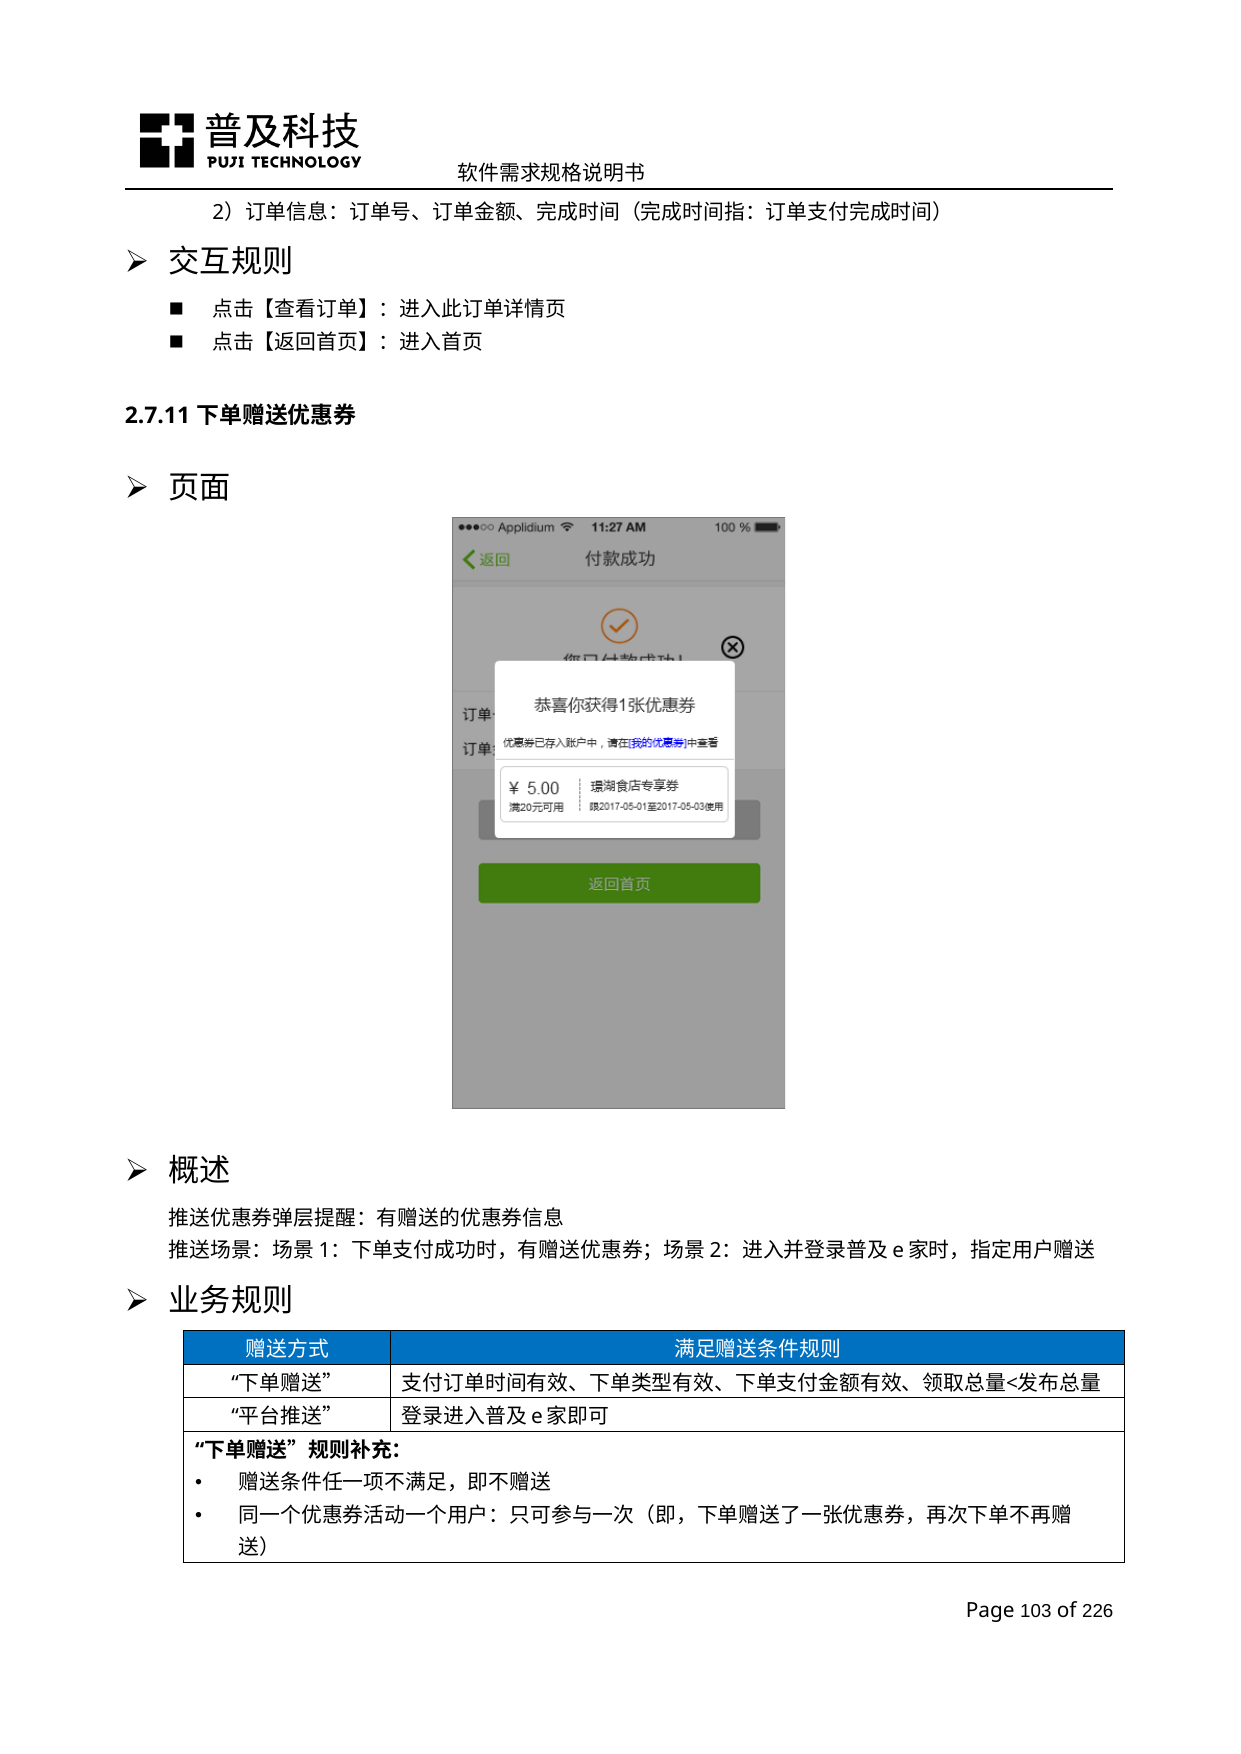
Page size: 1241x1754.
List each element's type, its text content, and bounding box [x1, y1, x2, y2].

list 交互规则 [124, 226, 1113, 291]
list 概述 [124, 1135, 1113, 1200]
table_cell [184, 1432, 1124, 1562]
list 业务规则 [124, 1265, 1113, 1330]
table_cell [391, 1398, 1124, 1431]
list 页面 [124, 453, 1113, 518]
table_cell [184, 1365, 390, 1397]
picture [452, 517, 786, 1109]
list 点击【查看订单】：进入此订单详情页 [168, 291, 1113, 324]
list 推送优惠券弹层提醒：有赠送的优惠券信息 [168, 1200, 1113, 1233]
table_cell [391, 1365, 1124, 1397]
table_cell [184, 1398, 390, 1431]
picture [124, 103, 365, 180]
list 推送场景：场景1：下单支付成功时，有赠送优惠券；场景2：进入并登录普及e家时，指定用户赠送 [168, 1233, 1113, 1265]
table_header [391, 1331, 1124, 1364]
list 点击【返回首页】：进入首页 [168, 324, 1113, 356]
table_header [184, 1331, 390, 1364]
subtitle 下单赠送优惠券 [124, 381, 1113, 446]
list 2）订单信息：订单号、订单金额、完成时间（完成时间指：订单支付完成时间） [212, 194, 1113, 226]
